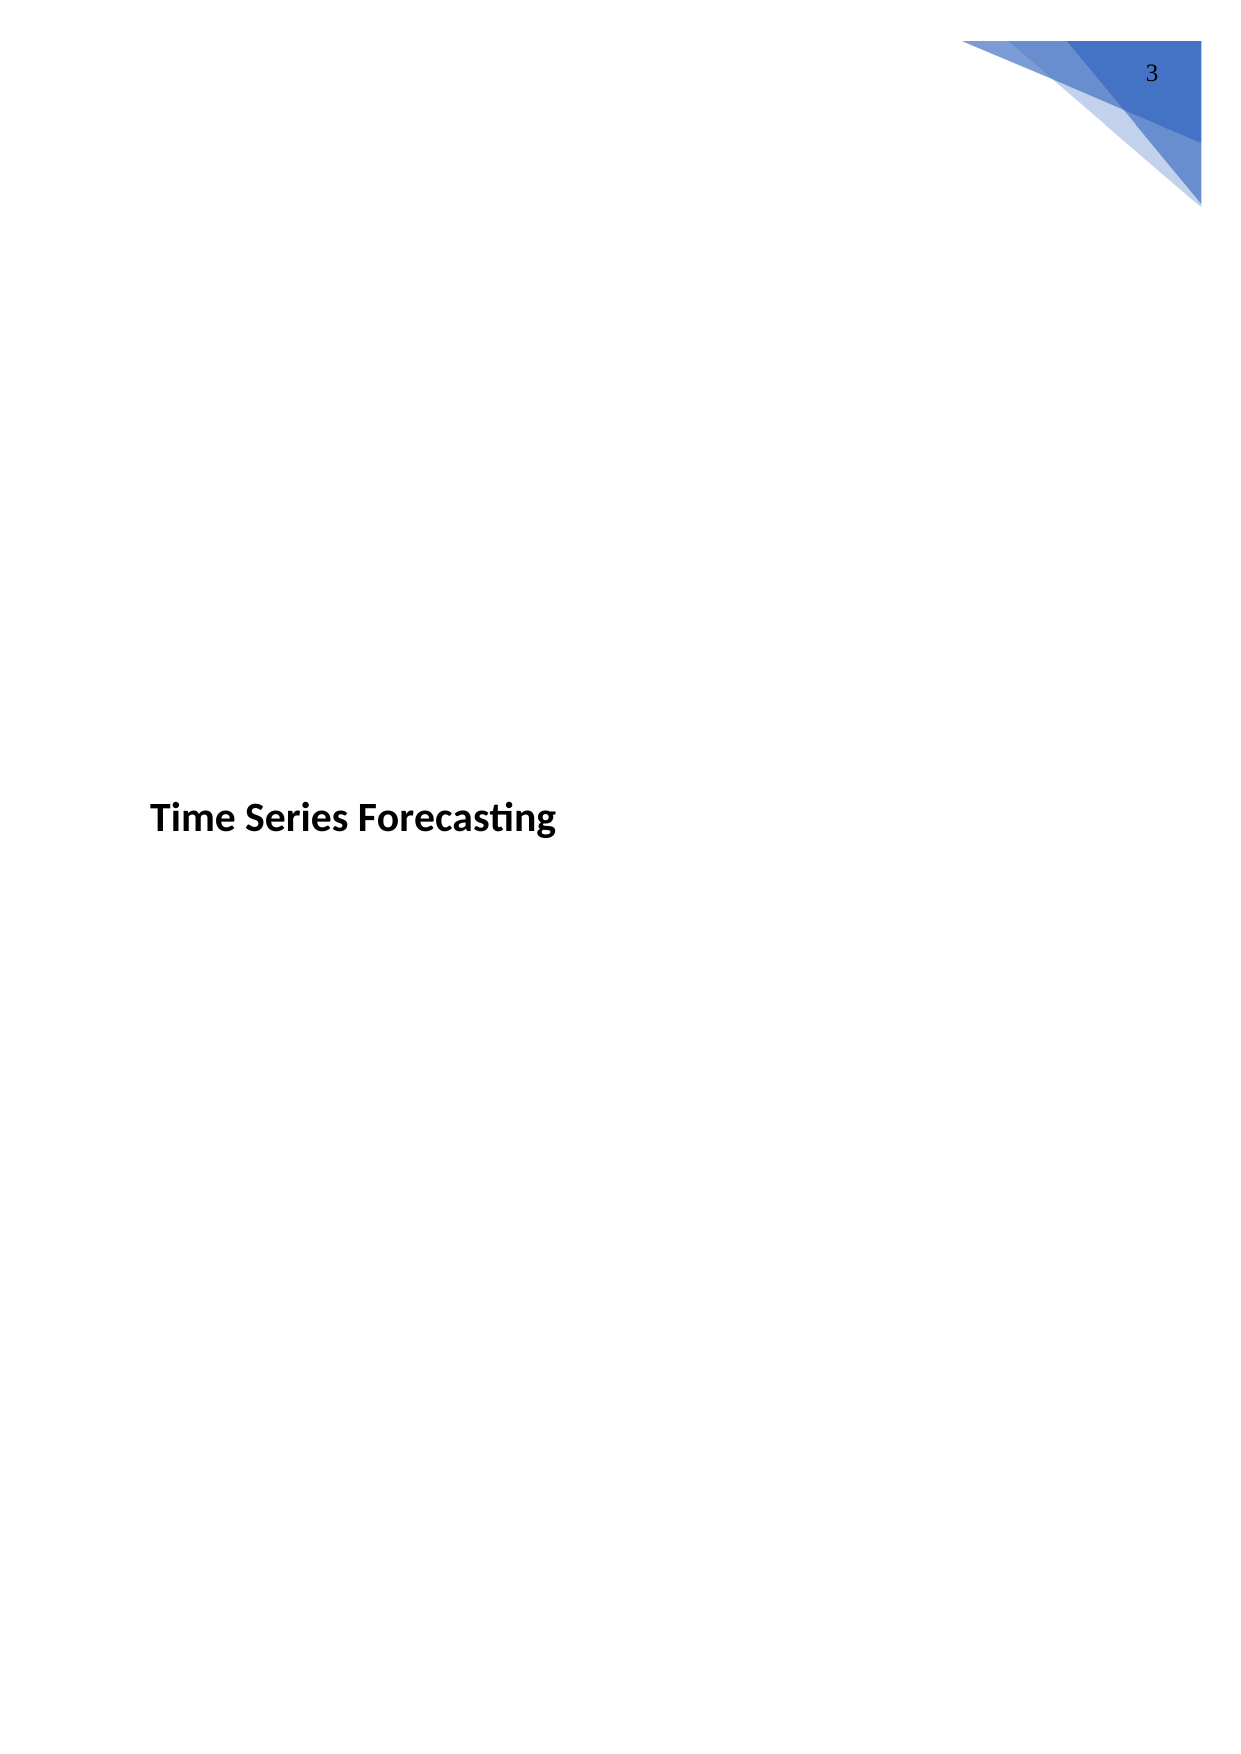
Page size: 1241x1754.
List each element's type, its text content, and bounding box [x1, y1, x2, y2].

text Time Series Forecasting [150, 791, 1090, 842]
picture [962, 41, 1202, 207]
